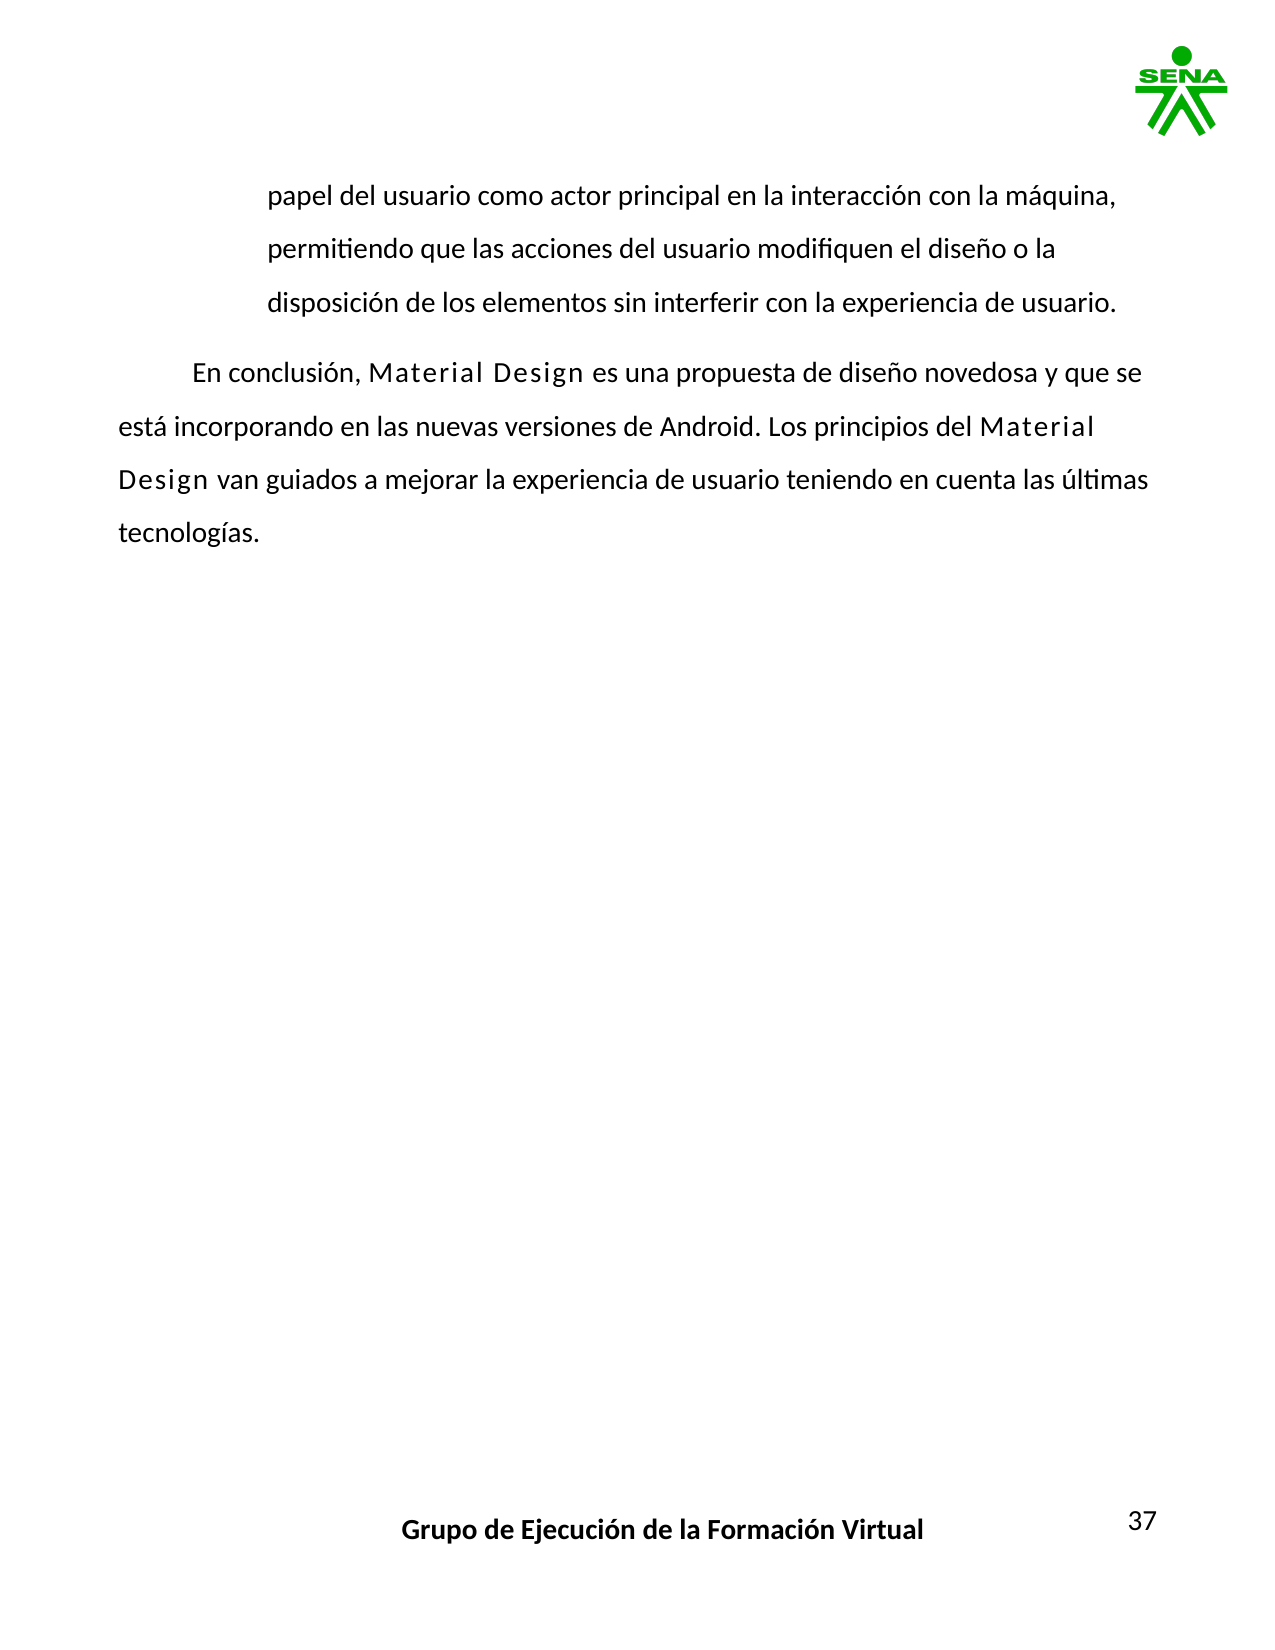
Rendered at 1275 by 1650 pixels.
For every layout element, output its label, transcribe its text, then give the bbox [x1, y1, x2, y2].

text En conclusión, Material Design es una propuesta de diseño novedosa y que se está incorporando en las nuevas versiones de Android. Los principios del Material Design van guiados a mejorar la experiencia de usuario teniendo en cuenta las últimas tecnologías. [118, 354, 1157, 550]
picture [1135, 46, 1228, 136]
